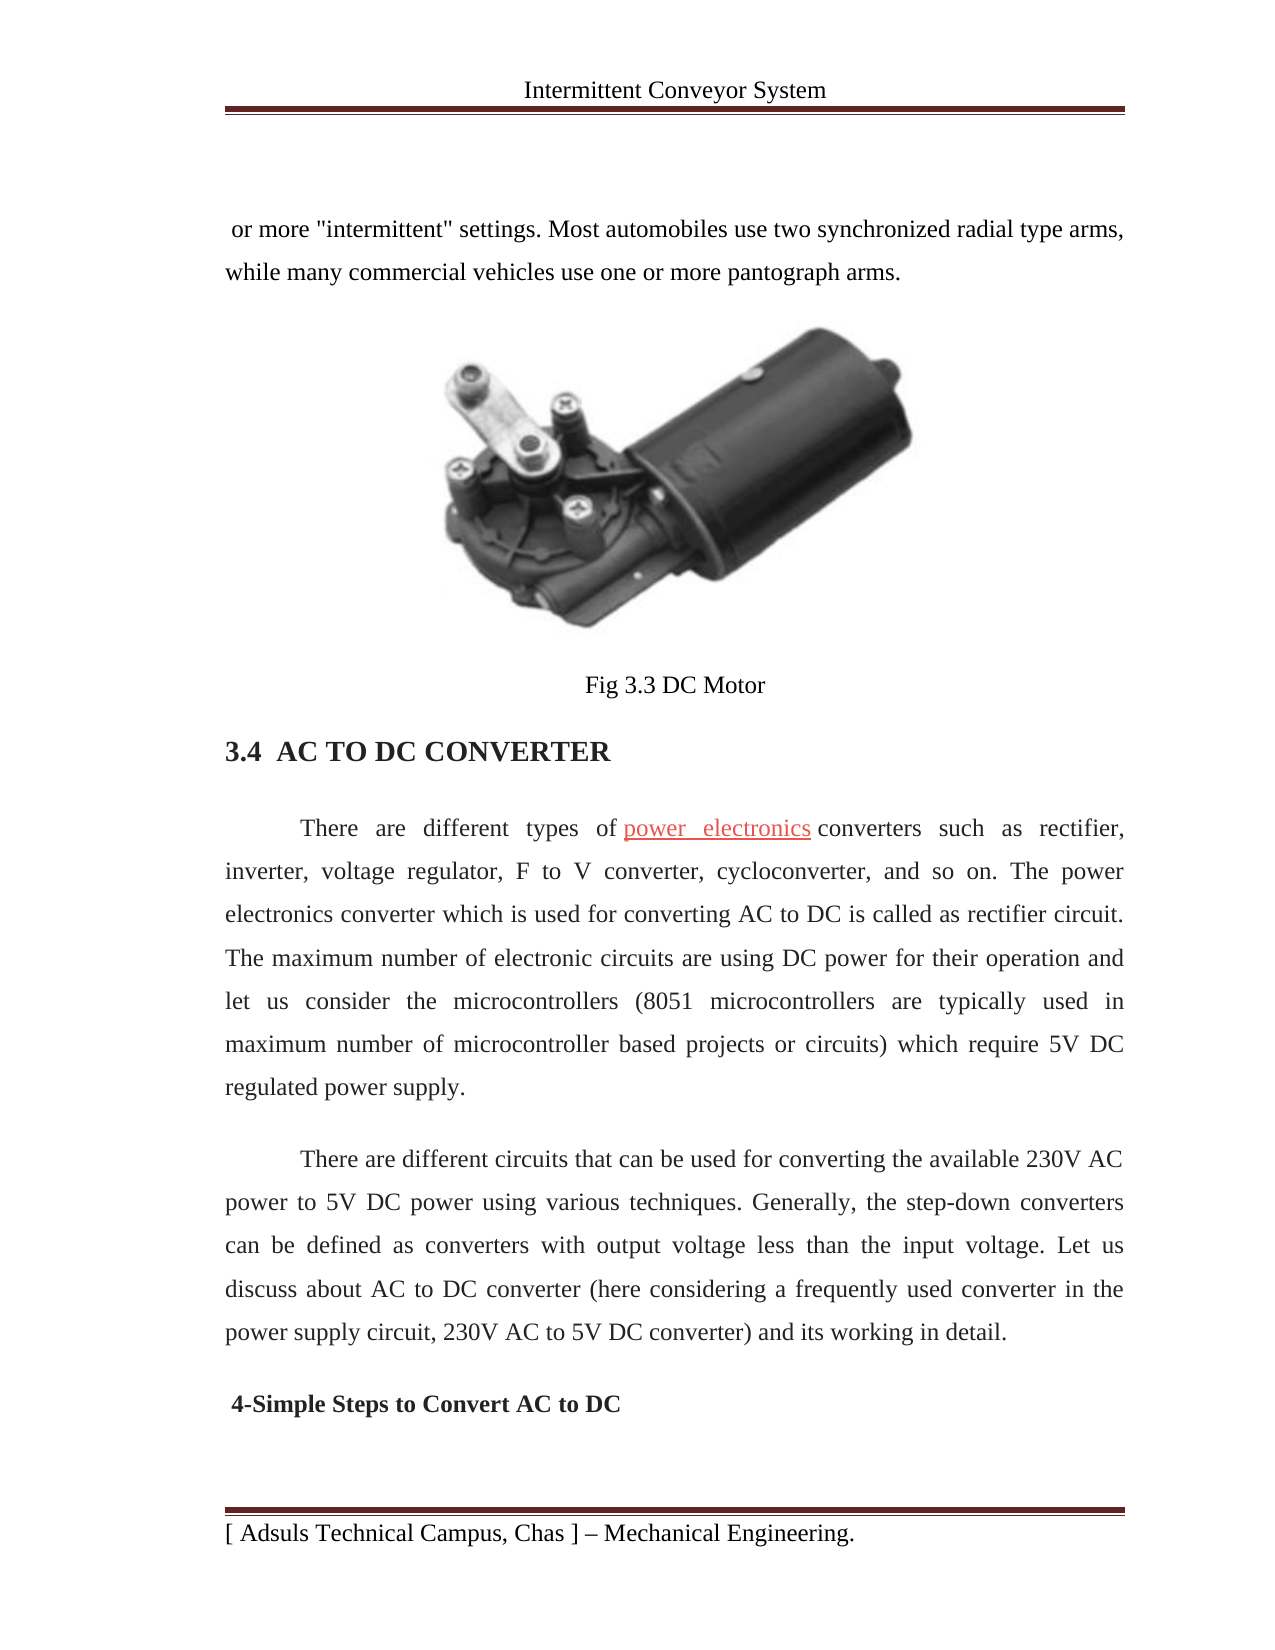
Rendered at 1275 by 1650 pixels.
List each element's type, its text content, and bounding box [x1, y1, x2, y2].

text There are different circuits that can be used for converting the available 230V AC power to 5V DC power using various techniques. Generally, the step-down converters can be defined as converters with output voltage less than the input voltage. Let us discuss about AC to DC converter (here considering a frequently used converter in the power supply circuit, 230V AC to 5V DC converter) and its working in detail. [225, 1144, 1125, 1346]
subtitle 4-Simple Steps to Convert AC to DC [225, 1389, 1125, 1418]
subtitle 3.4 AC TO DC CONVERTER [225, 734, 1125, 767]
text There are different types of power electronics converters such as rectifier, inverter, voltage regulator, F to V converter, cycloconverter, and so on. The power electronics converter which is used for converting AC to DC is called as rectifier circuit. The maximum number of electronic circuits are using DC power for their operation and let us consider the microcontrollers (8051 microcontrollers are typically used in maximum number of microcontroller based projects or circuits) which require 5V DC regulated power supply. [225, 813, 1125, 1101]
text or more "intermittent" settings. Most automobiles use two synchronized radial type arms, while many commercial vehicles use one or more pantograph arms. [225, 214, 1125, 286]
text Fig 3.3 DC Motor [225, 670, 1125, 699]
